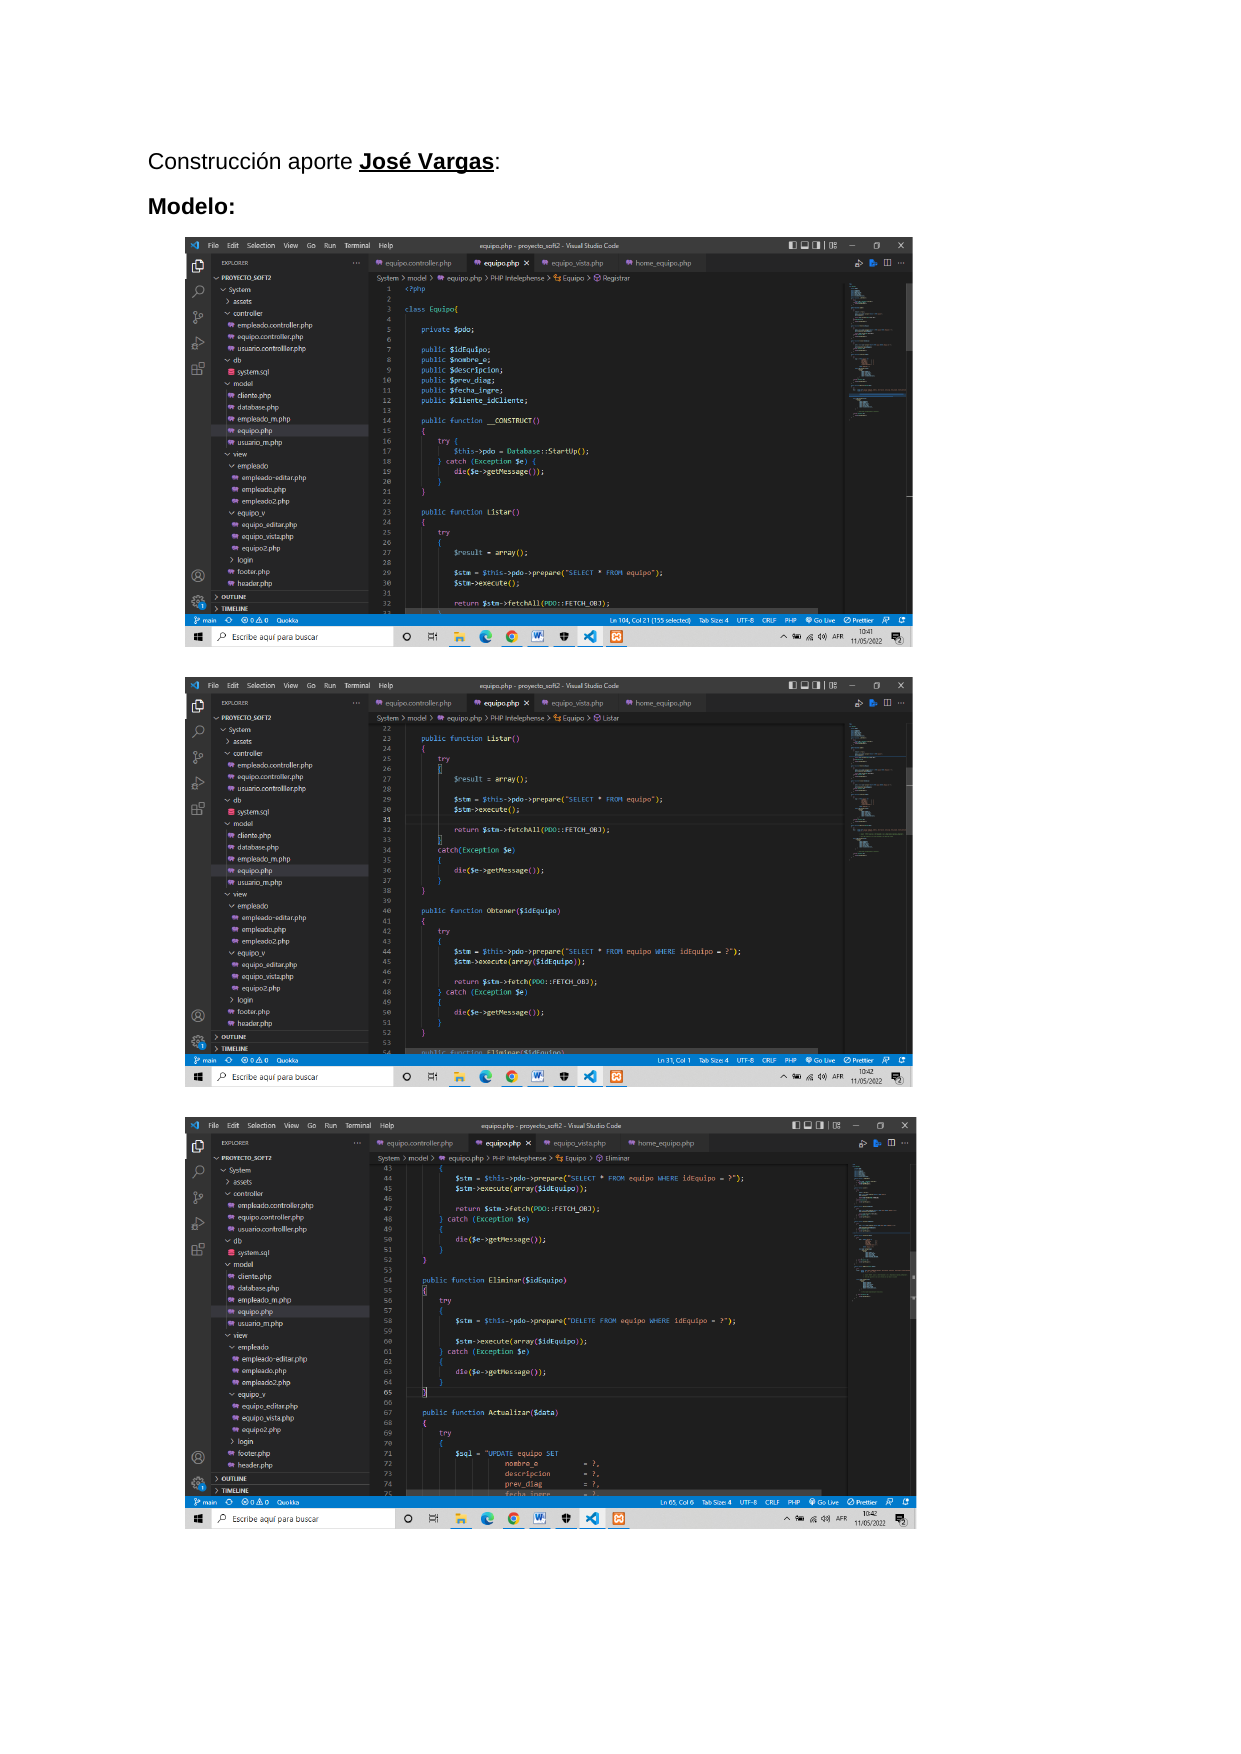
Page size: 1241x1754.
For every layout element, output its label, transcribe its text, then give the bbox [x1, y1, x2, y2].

text Modelo: [148, 193, 1092, 219]
picture [185, 1117, 917, 1529]
picture [185, 677, 913, 1087]
picture [185, 237, 913, 647]
text Construcción aporte José Vargas: [148, 148, 1092, 174]
